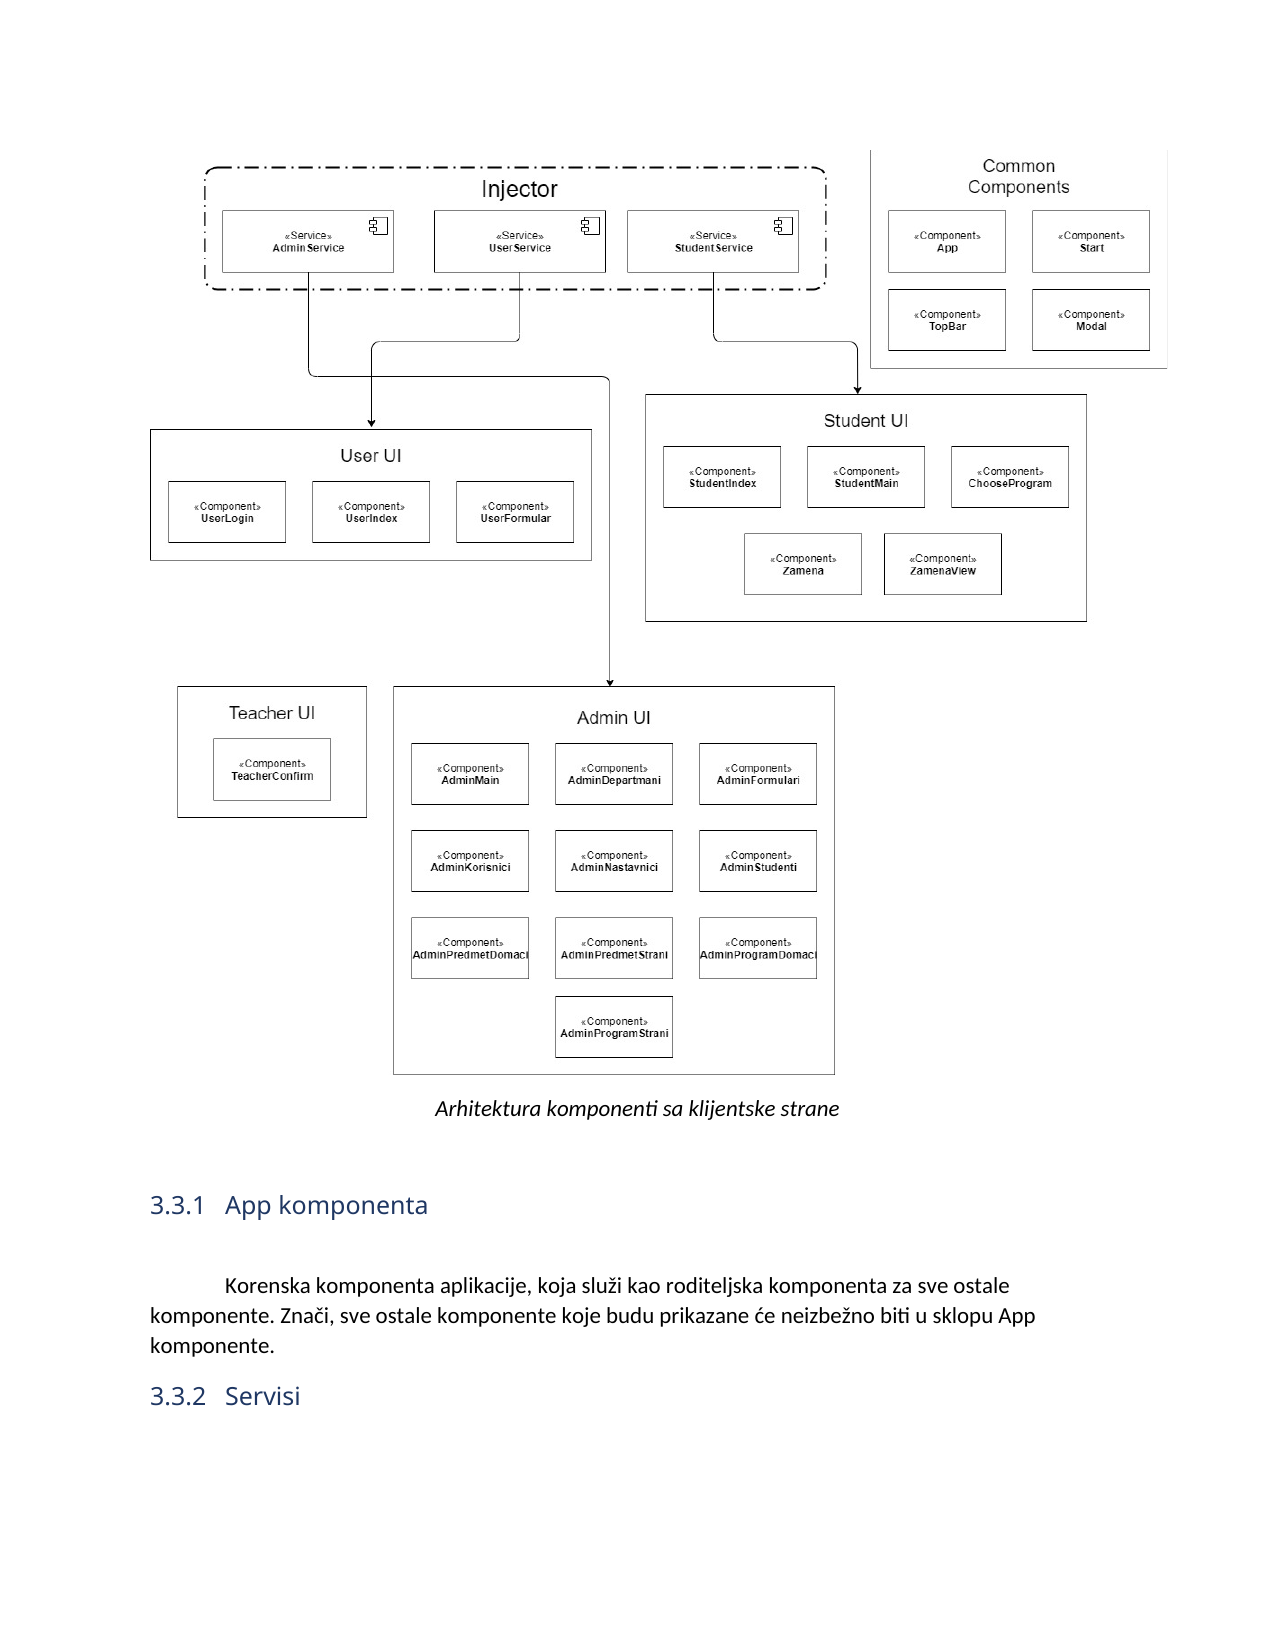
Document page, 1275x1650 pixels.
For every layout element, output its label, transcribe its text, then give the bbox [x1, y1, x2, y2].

subtitle Servisi [150, 1378, 1125, 1413]
text Arhitektura komponenti sa klijentske strane [150, 1094, 1125, 1122]
subtitle App komponenta [150, 1188, 1125, 1222]
picture [150, 150, 1168, 1075]
text Korenska komponenta aplikacije, koja služi kao roditeljska komponenta za sve ostale komponente. Znači, sve ostale komponente koje budu prikazane će neizbežno biti u sklopu App komponente. [150, 1271, 1125, 1360]
